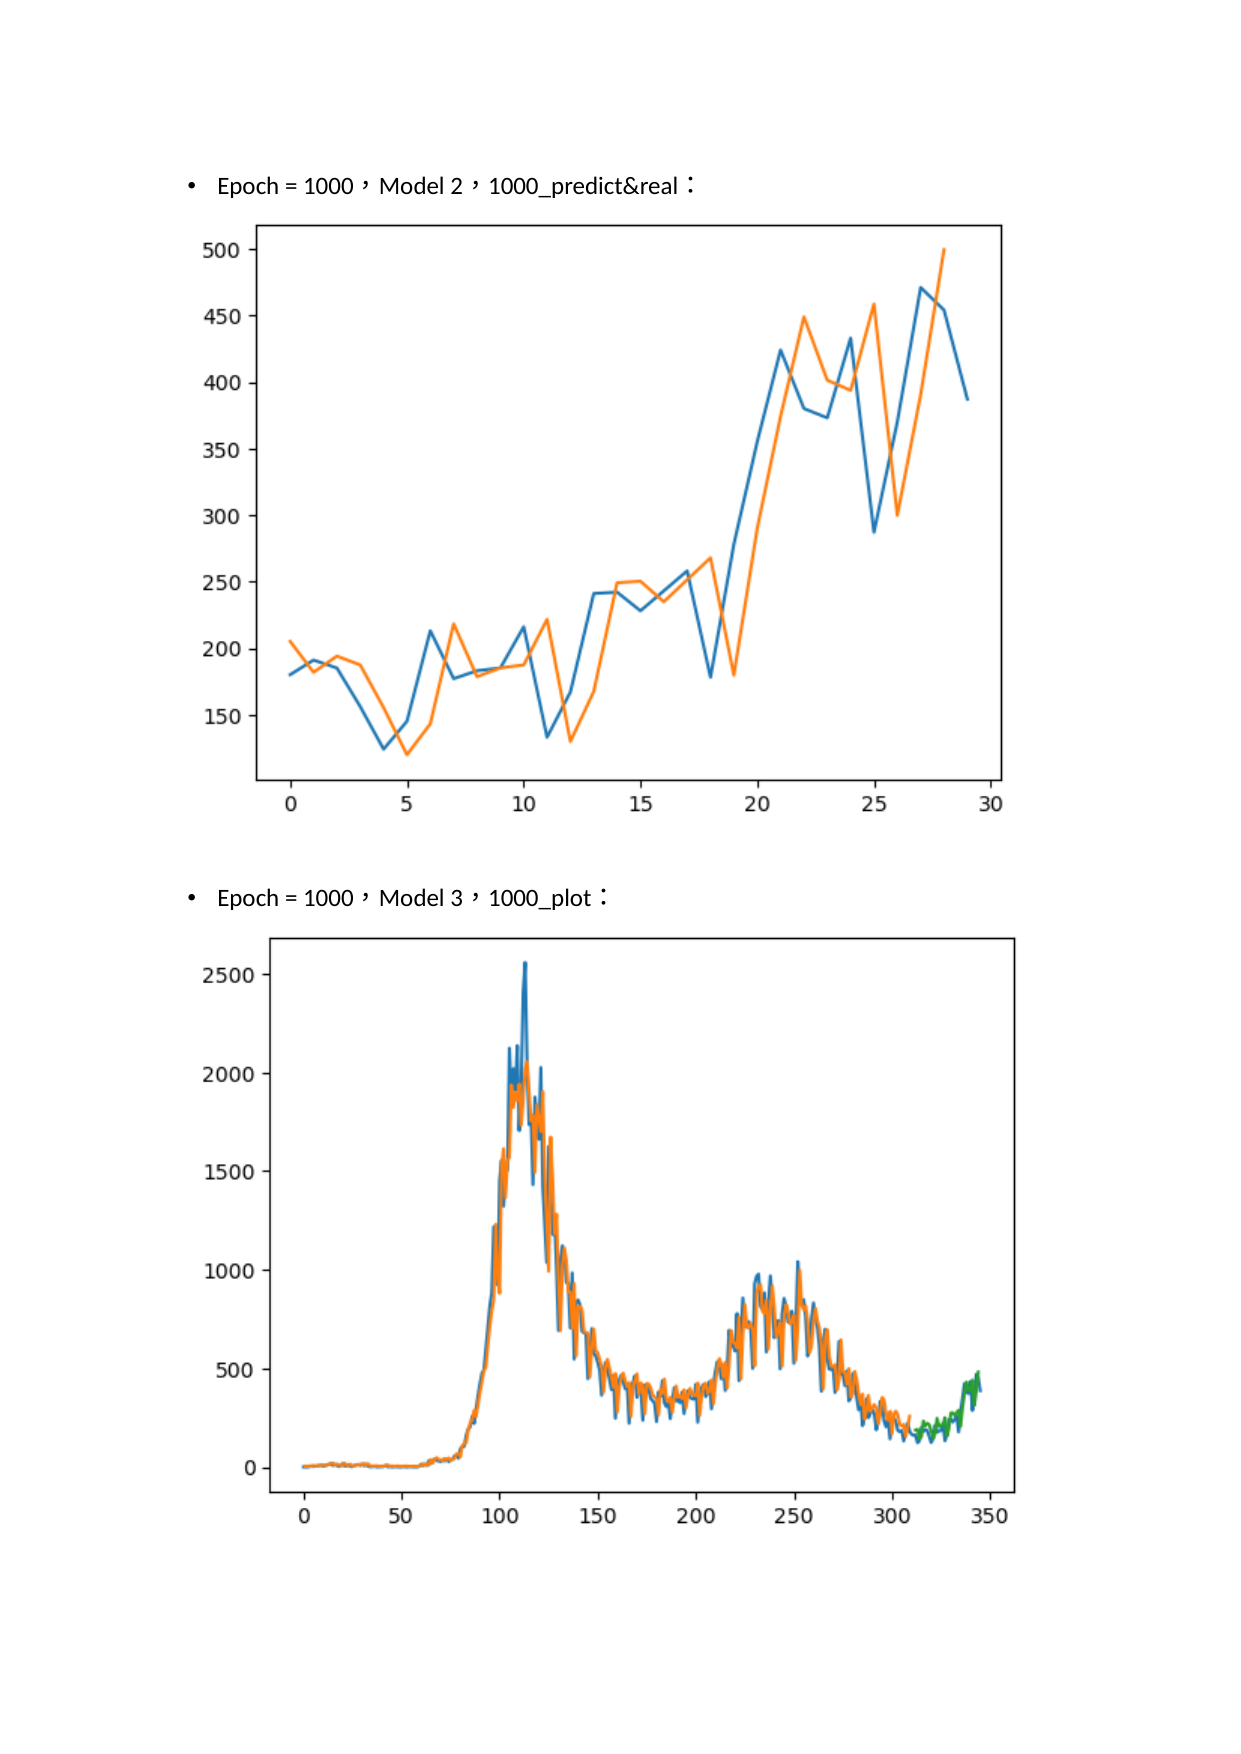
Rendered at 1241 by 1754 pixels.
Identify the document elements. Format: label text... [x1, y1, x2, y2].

list Epoch = 1000，Model 2，1000_predict&real： [187, 164, 1053, 202]
picture [187, 923, 1029, 1543]
list Epoch = 1000，Model 3，1000_plot： [187, 877, 1053, 914]
picture [187, 210, 1019, 831]
